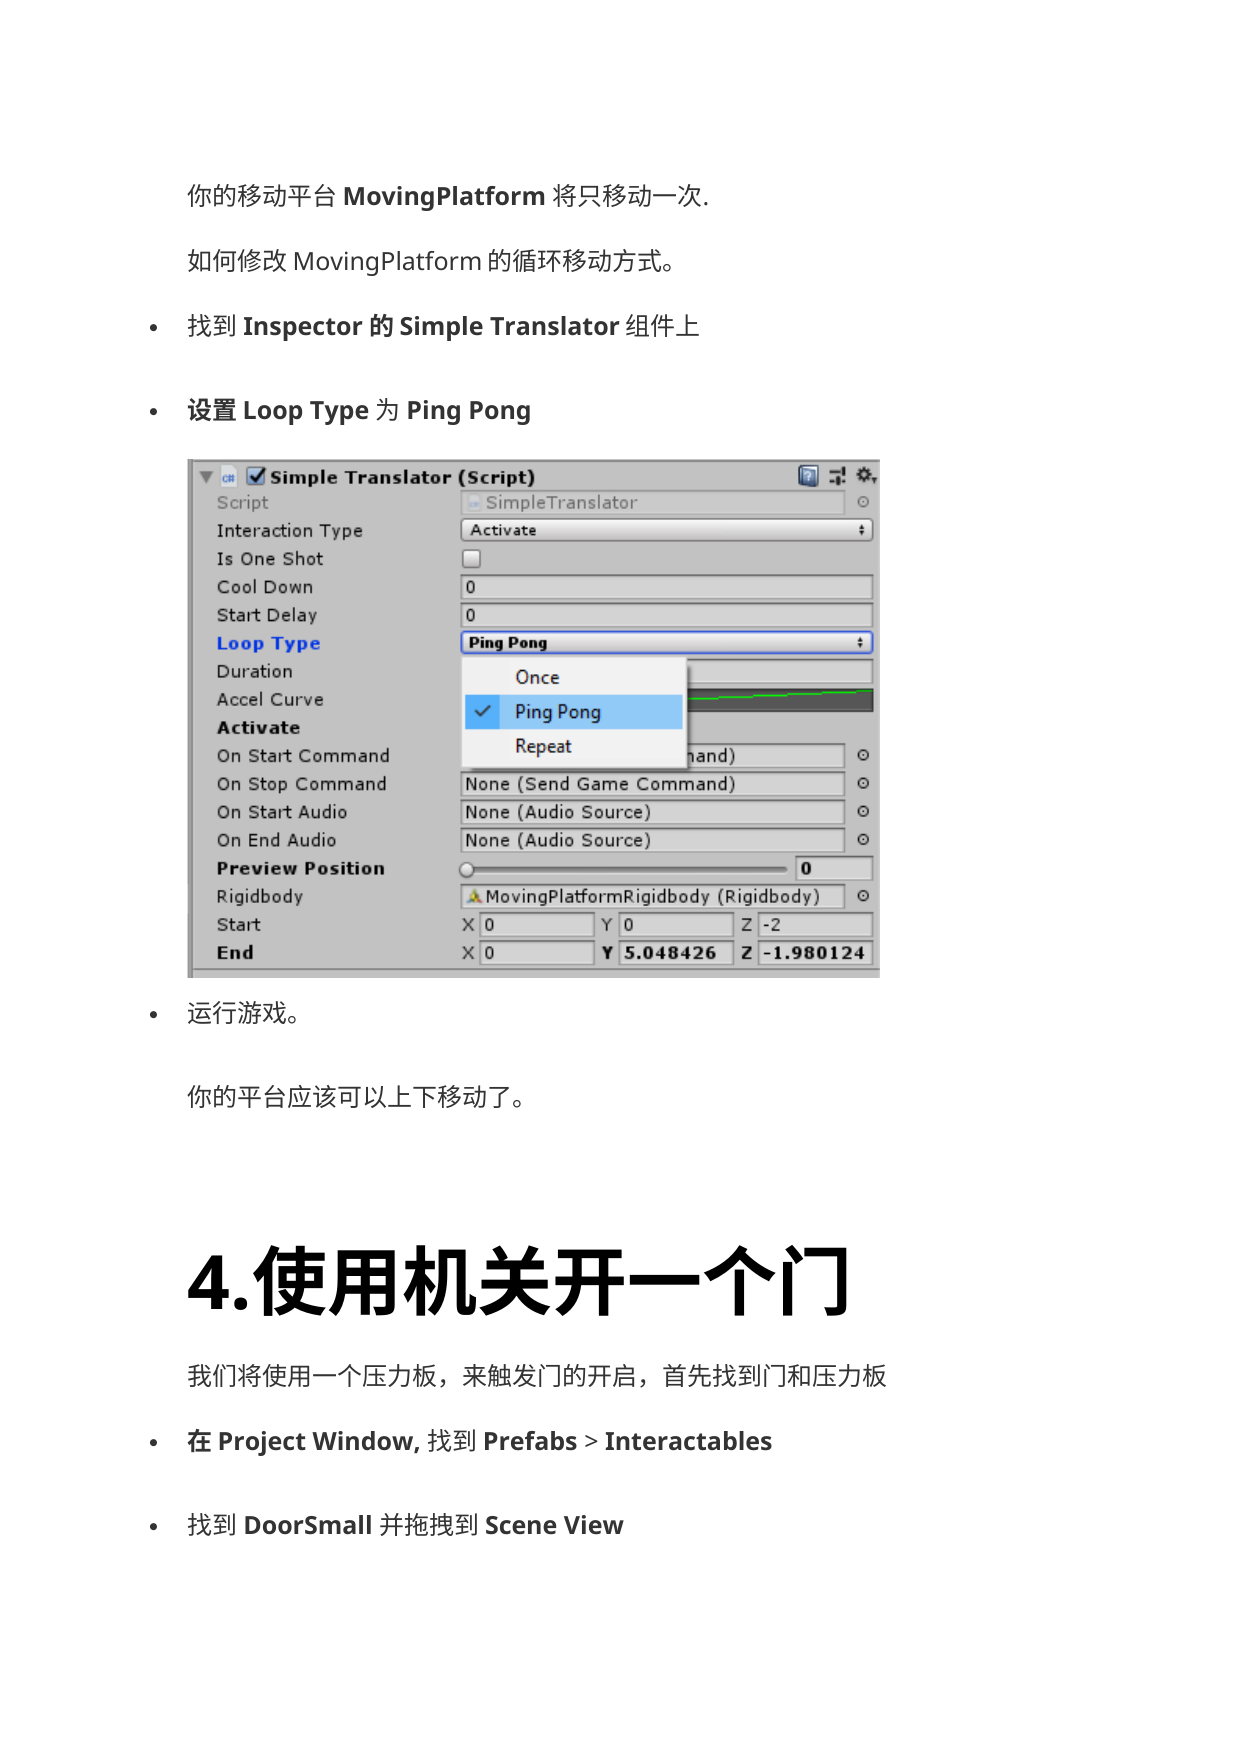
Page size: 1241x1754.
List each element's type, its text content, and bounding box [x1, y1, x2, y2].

list 找到 Inspector 的Simple Translator组件上 [150, 292, 1053, 357]
list 找到 DoorSmall 并拖拽到 Scene View [150, 1491, 1053, 1556]
text 4.使用机关开一个门 [187, 1147, 1053, 1342]
text 你的平台应该可以上下移动了。 [187, 1063, 1053, 1128]
text 我们将使用一个压力板，来触发门的开启，首先找到门和压力板 [187, 1342, 1053, 1407]
text 如何修改MovingPlatform的循环移动方式。 [187, 227, 1053, 292]
picture [187, 459, 880, 978]
text 你的移动平台MovingPlatform 将只移动一次. [187, 162, 1053, 227]
list 运行游戏。 [150, 979, 1053, 1044]
list 设置Loop Type 为 Ping Pong [150, 376, 1053, 441]
list 在Project Window, 找到 Prefabs > Interactables [150, 1407, 1053, 1472]
